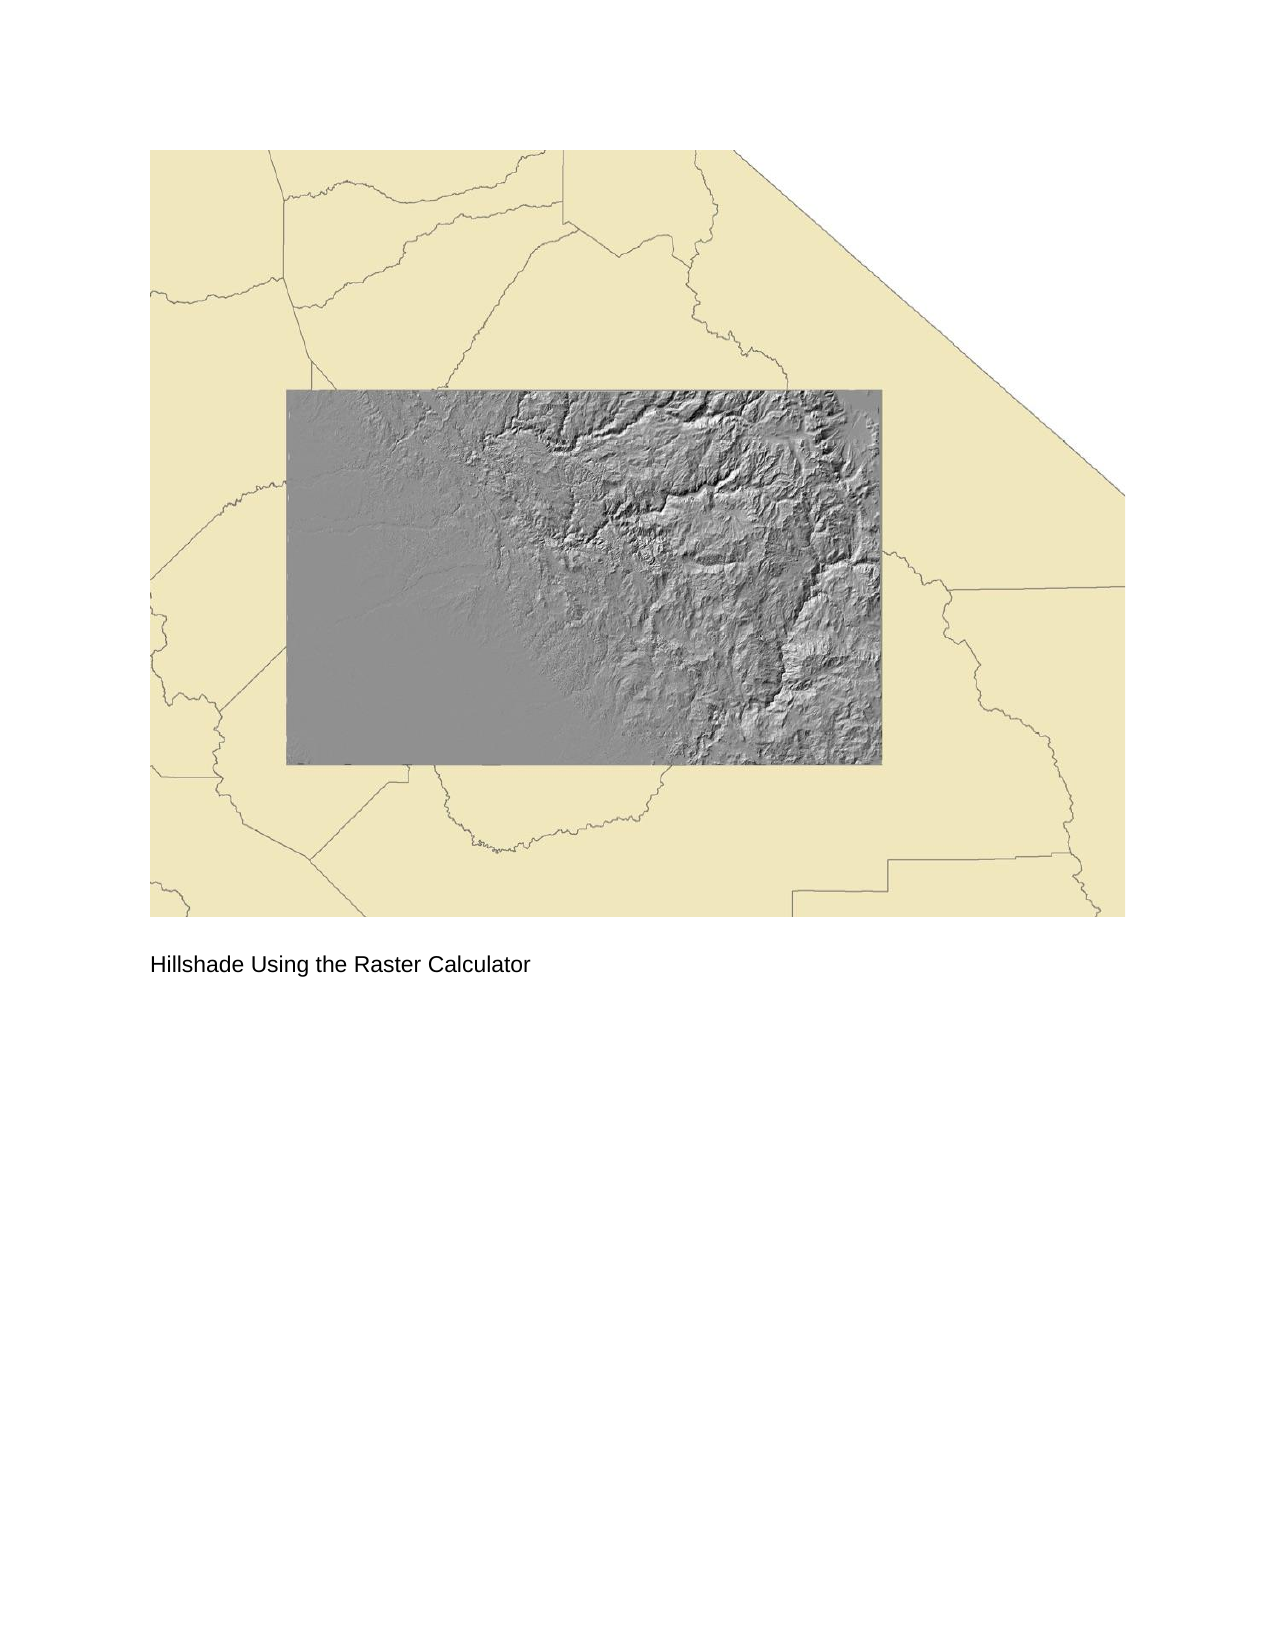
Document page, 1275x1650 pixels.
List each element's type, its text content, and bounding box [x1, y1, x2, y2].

text Hillshade Using the Raster Calculator [150, 951, 1125, 977]
picture [150, 150, 1125, 917]
